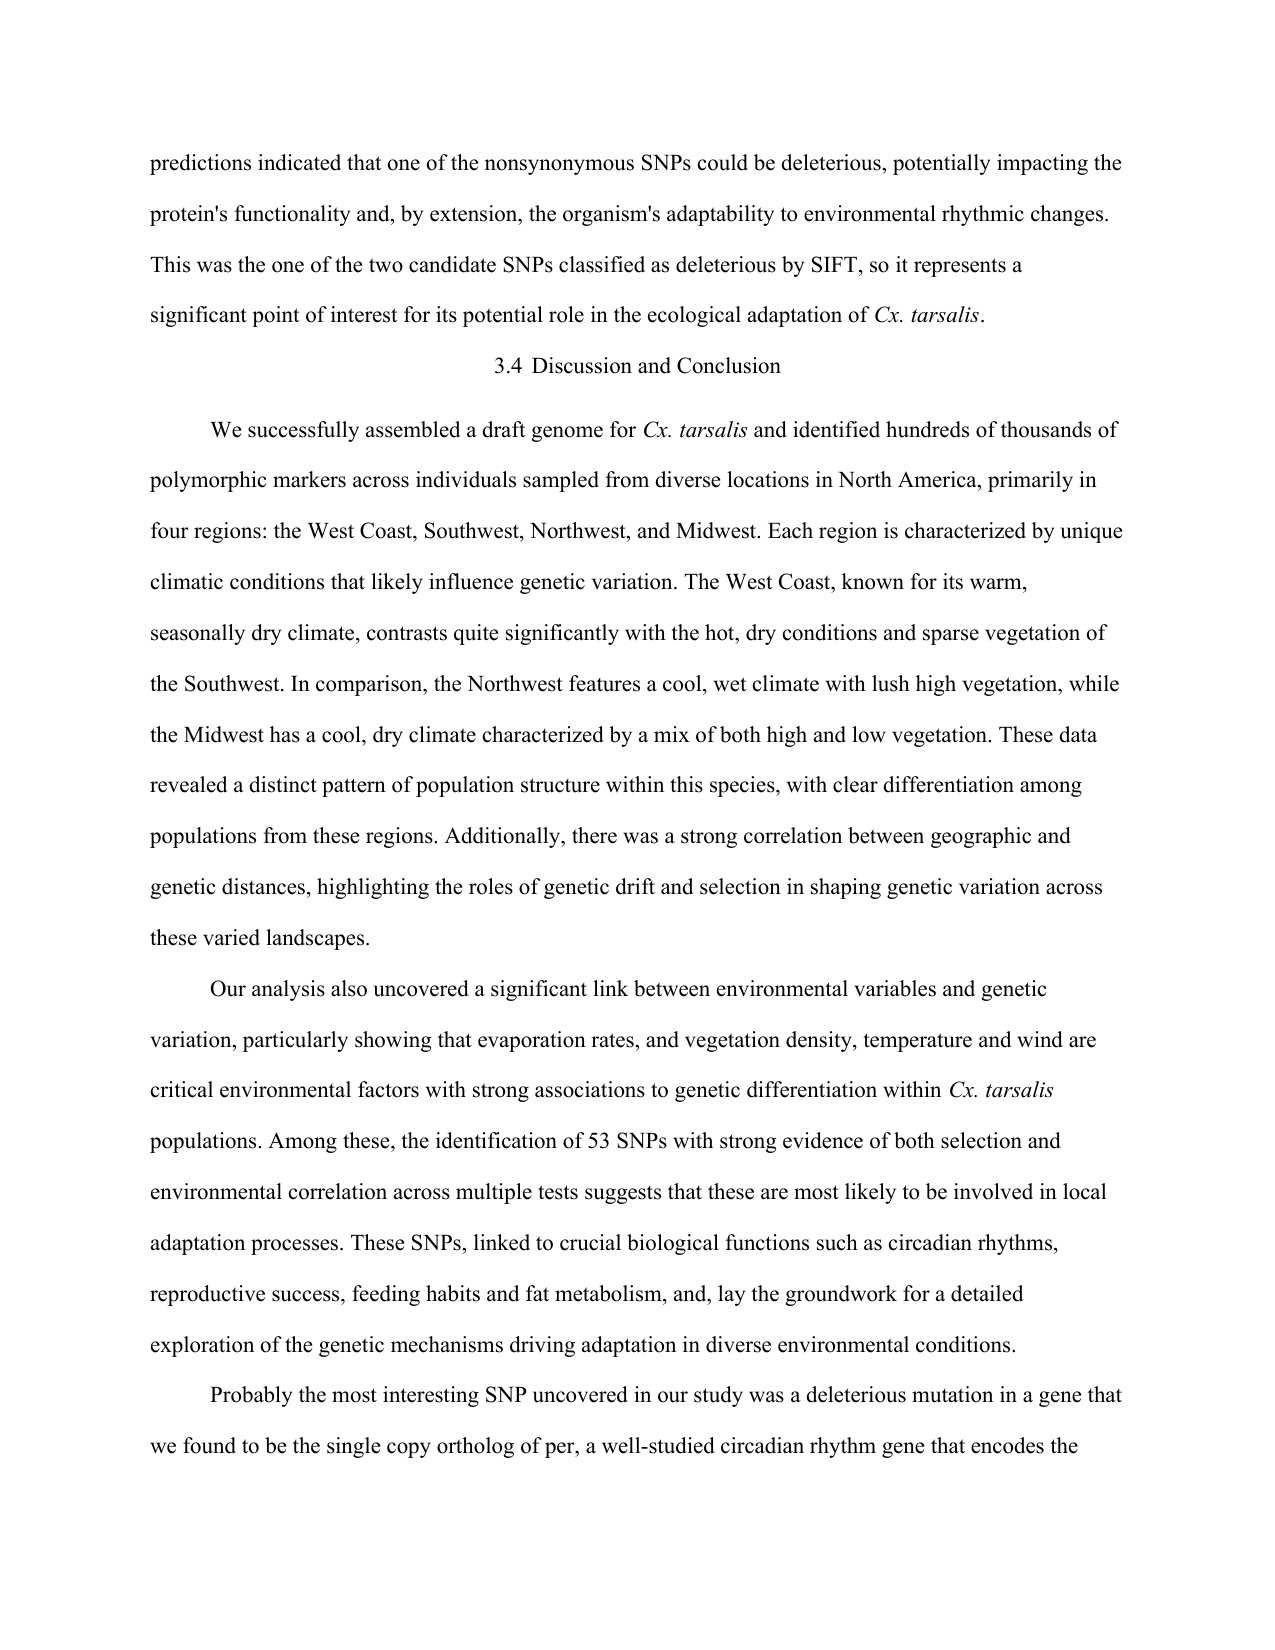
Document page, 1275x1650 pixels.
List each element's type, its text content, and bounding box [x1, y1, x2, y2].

text We successfully assembled a draft genome for Cx. tarsalis and identified hundreds of thousands of polymorphic markers across individuals sampled from diverse locations in North America, primarily in four regions: the West Coast, Southwest, Northwest, and Midwest. Each region is characterized by unique climatic conditions that likely influence genetic variation. The West Coast, known for its warm, seasonally dry climate, contrasts quite significantly with the hot, dry conditions and sparse vegetation of the Southwest. In comparison, the Northwest features a cool, wet climate with lush high vegetation, while the Midwest has a cool, dry climate characterized by a mix of both high and low vegetation. These data revealed a distinct pattern of population structure within this species, with clear differentiation among populations from these regions. Additionally, there was a strong correlation between geographic and genetic distances, highlighting the roles of genetic drift and selection in shaping genetic variation across these varied landscapes. [150, 417, 1125, 950]
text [150, 1382, 1125, 1459]
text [150, 150, 1125, 328]
subtitle Discussion and Conclusion [150, 353, 1125, 379]
text Our analysis also uncovered a significant link between environmental variables and genetic variation, particularly showing that evaporation rates, and vegetation density, temperature and wind are critical environmental factors with strong associations to genetic differentiation within Cx. tarsalis populations. Among these, the identification of 53 SNPs with strong evidence of both selection and environmental correlation across multiple tests suggests that these are most likely to be involved in local adaptation processes. These SNPs, linked to crucial biological functions such as circadian rhythms, reproductive success, feeding habits and fat metabolism, and, lay the groundwork for a detailed exploration of the genetic mechanisms driving adaptation in diverse environmental conditions. [150, 976, 1125, 1357]
